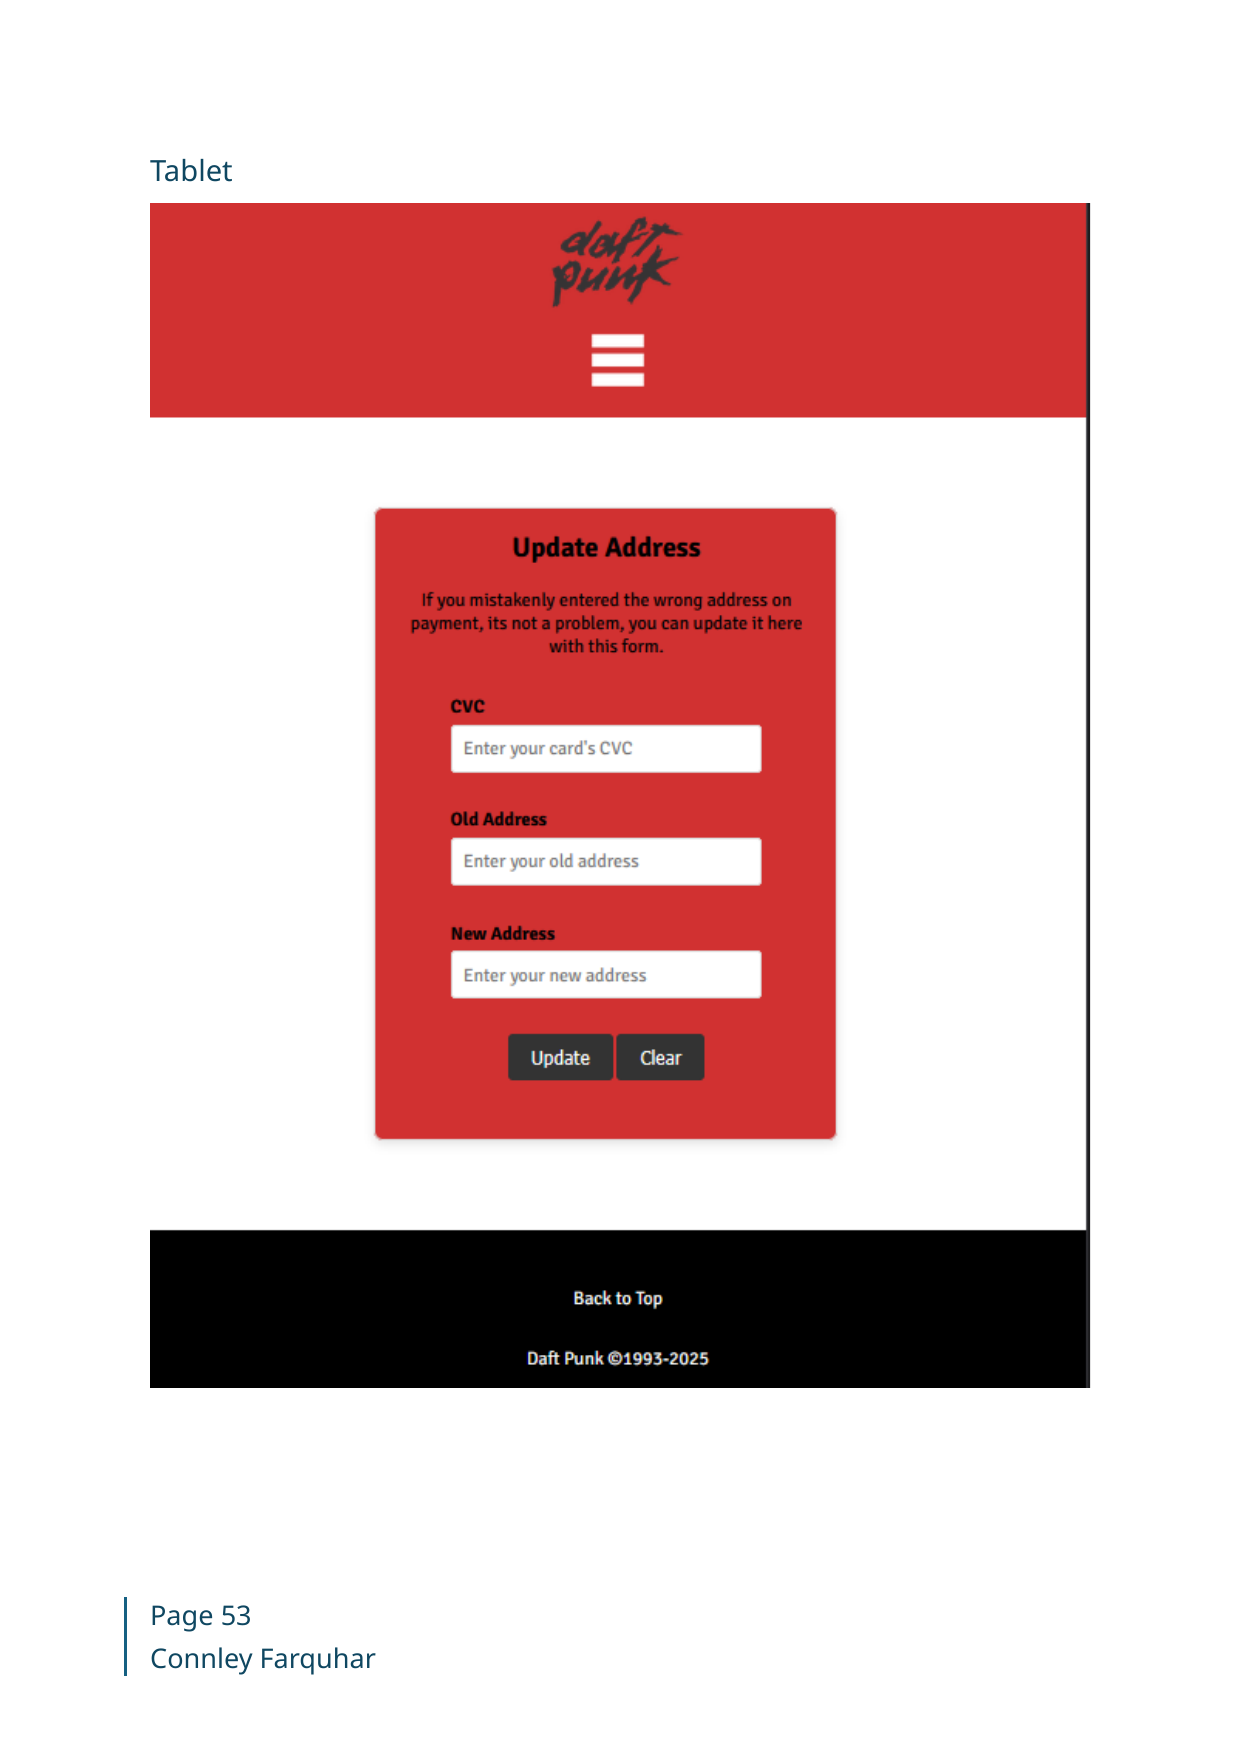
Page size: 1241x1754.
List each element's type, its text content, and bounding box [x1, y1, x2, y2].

subtitle Tablet [150, 150, 1090, 190]
picture [150, 203, 1091, 1388]
